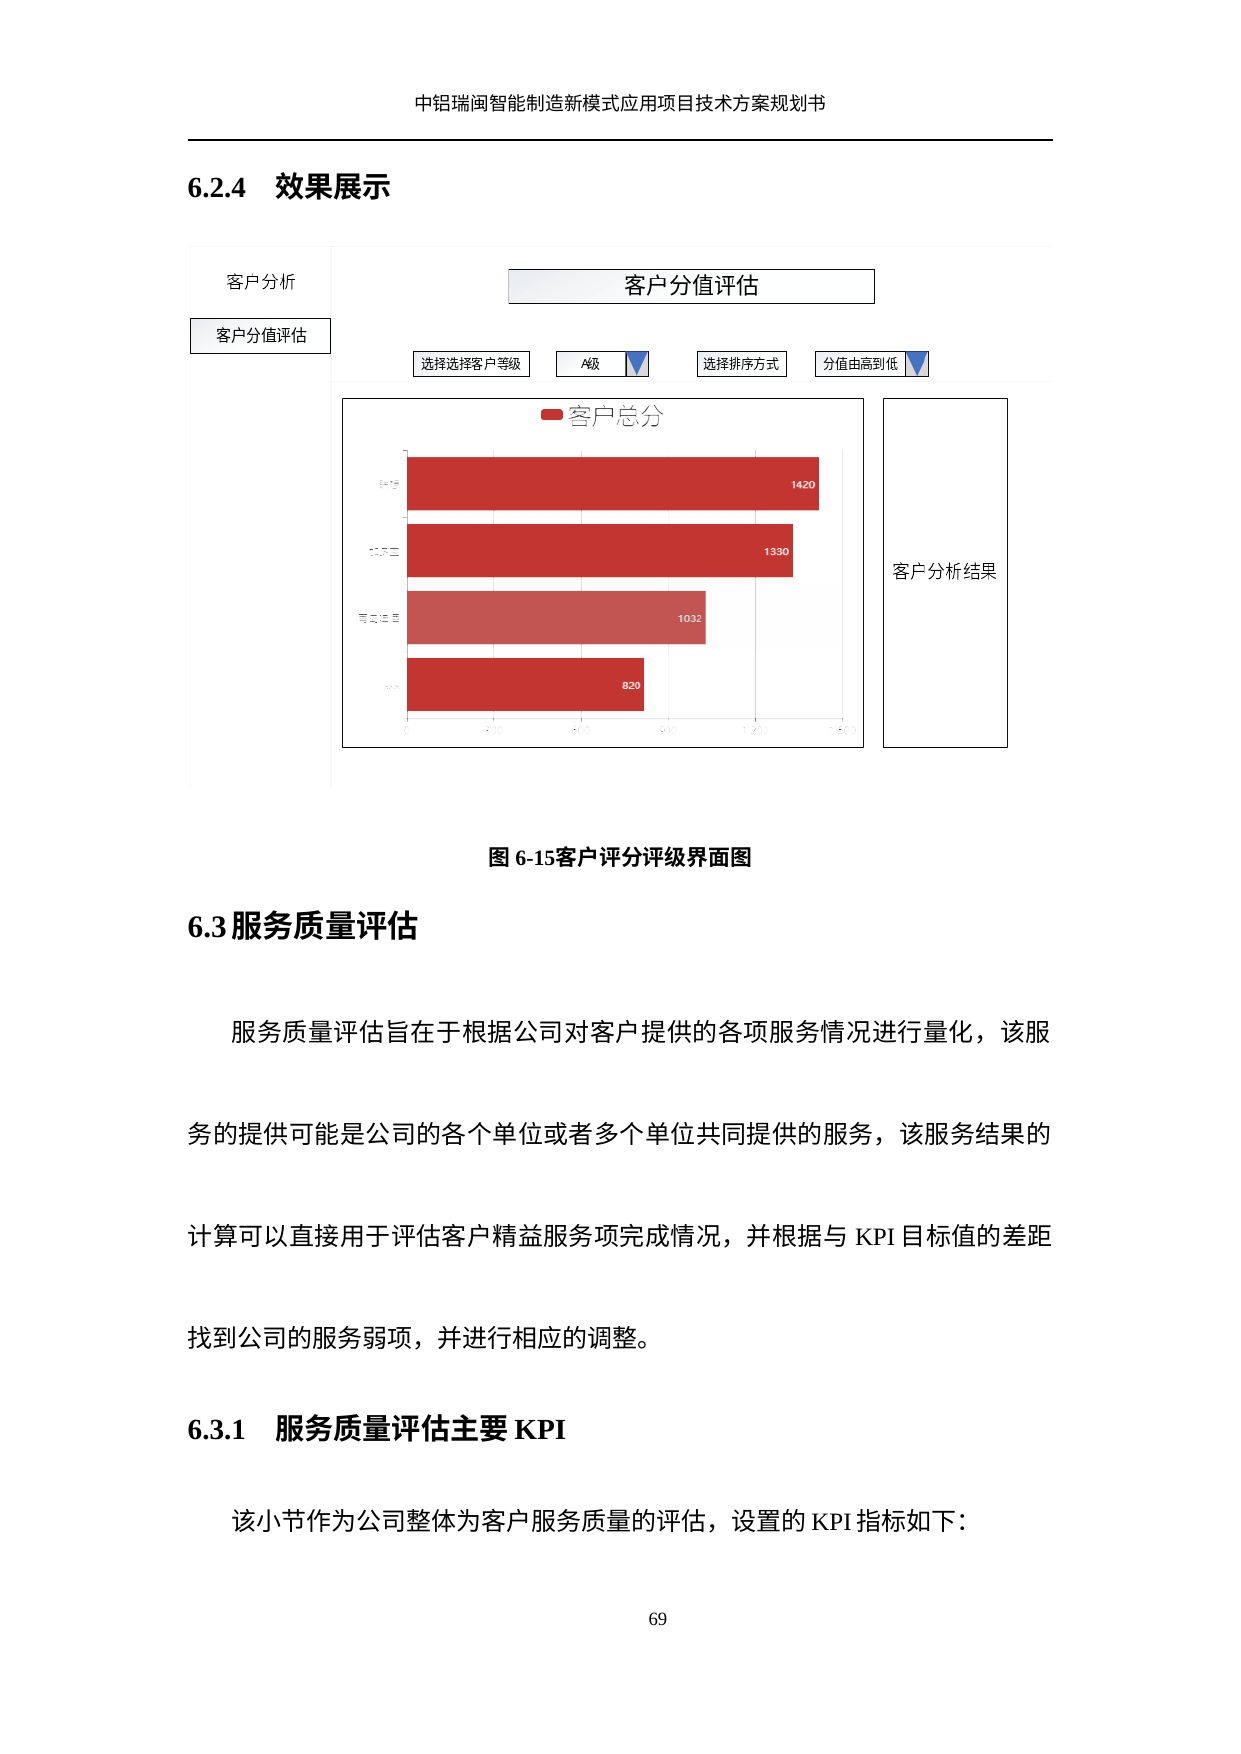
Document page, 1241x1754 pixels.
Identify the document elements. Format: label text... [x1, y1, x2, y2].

subtitle 效果展示 [187, 164, 1053, 206]
subtitle 服务质量评估 [187, 889, 1053, 957]
subtitle 服务质量评估主要KPI [187, 1406, 1053, 1448]
text 该小节作为公司整体为客户服务质量的评估，设置的KPI指标如下： [187, 1486, 1053, 1554]
text 服务质量评估旨在于根据公司对客户提供的各项服务情况进行量化，该服务的提供可能是公司的各个单位或者多个单位共同提供的服务，该服务结果的计算可以直接用于评估客户精益服务项完成情况，并根据与KPI目标值的差距找到公司的服务弱项，并进行相应的调整。 [187, 997, 1053, 1371]
